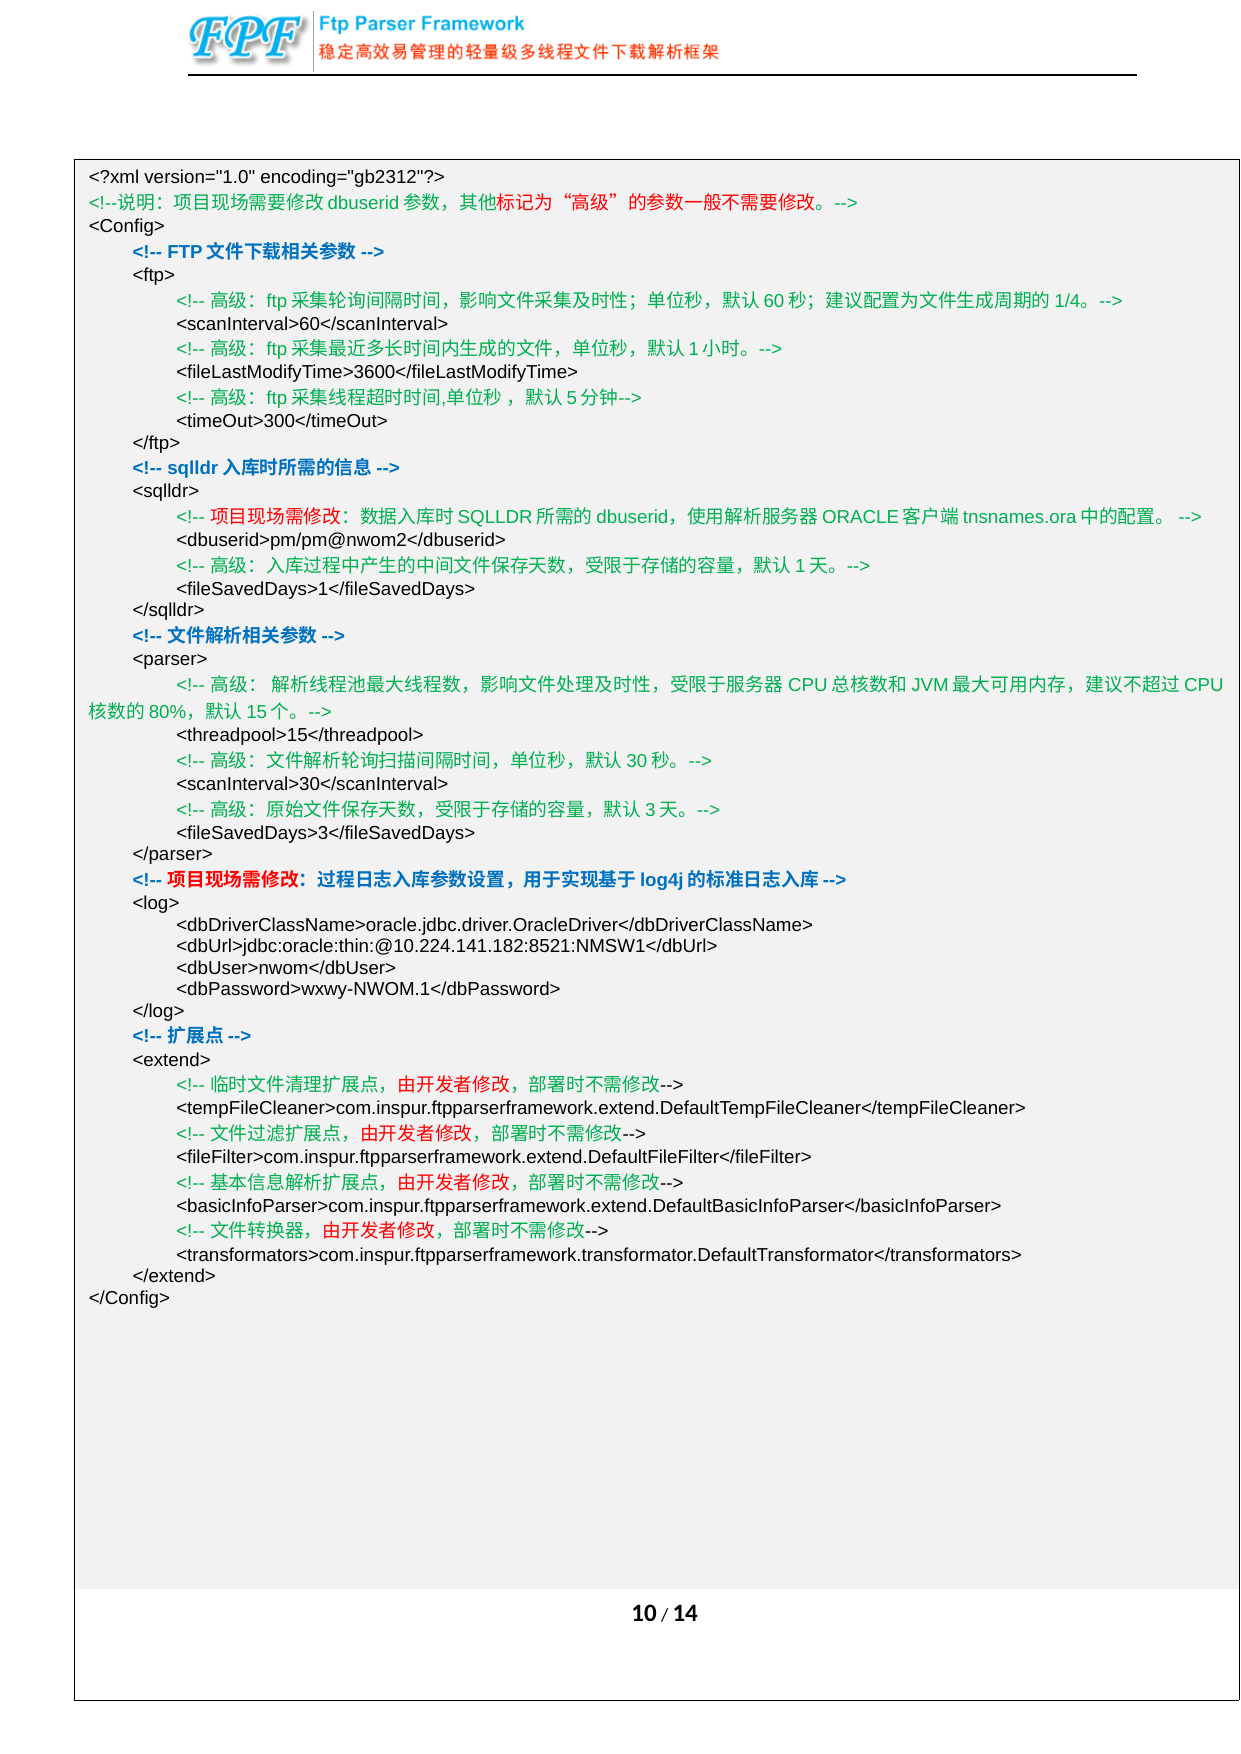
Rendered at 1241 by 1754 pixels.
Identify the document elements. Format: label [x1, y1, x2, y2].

picture [187, 11, 719, 72]
